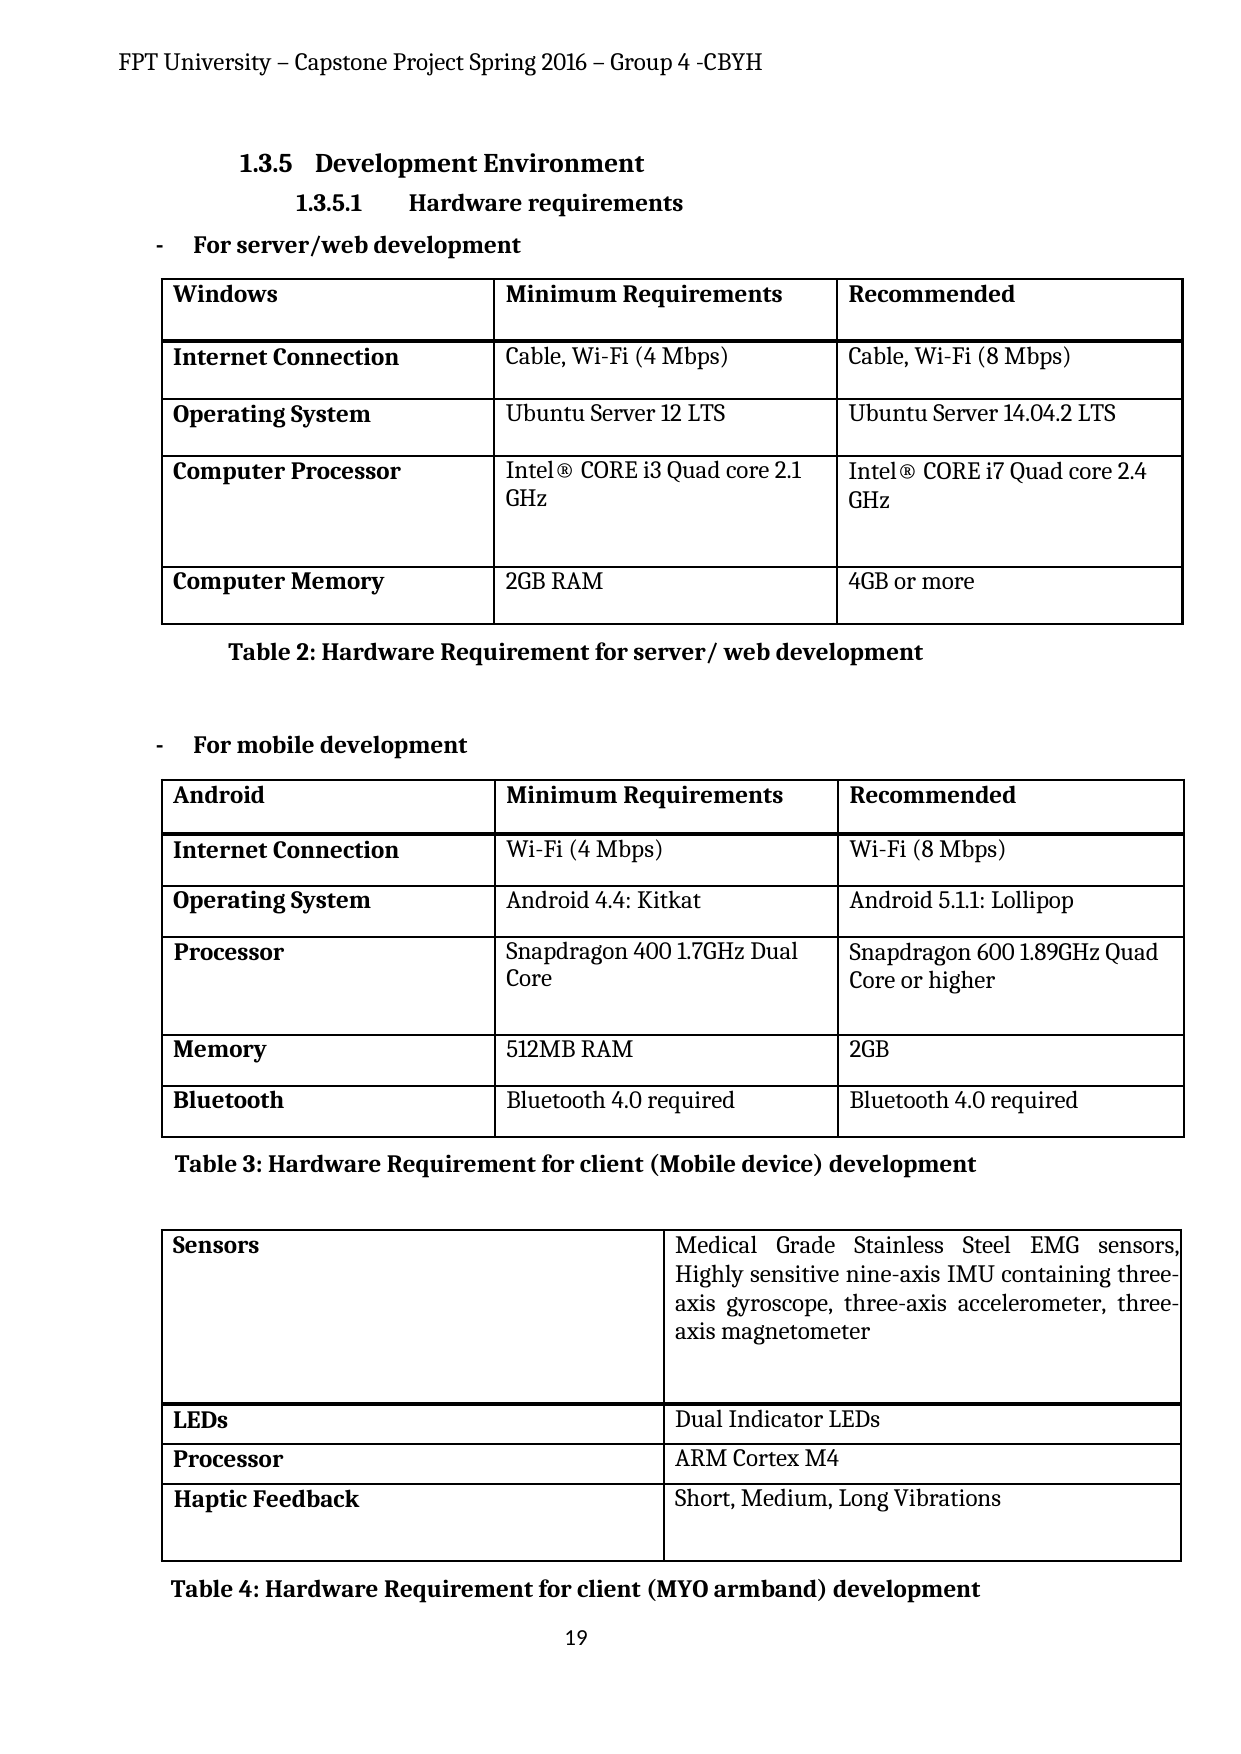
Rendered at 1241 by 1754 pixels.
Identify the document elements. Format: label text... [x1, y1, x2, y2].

table_cell Internet Connection [163, 343, 493, 398]
table_cell Snapdragon 400 1.7GHz Dual Core [496, 938, 837, 1033]
list For server/web development [156, 231, 1033, 259]
subtitle Development Environment [240, 148, 1033, 179]
table_cell Intel® CORE i3 Quad core 2.1 GHz [495, 457, 836, 566]
table_cell ARM Cortex M4 [665, 1445, 1180, 1483]
table_cell Ubuntu Server 12 LTS [495, 400, 836, 455]
list Table 3: Hardware Requirement for client (Mobile device) development [118, 1150, 1033, 1179]
table_cell Android 5.1.1: Lollipop [839, 887, 1183, 936]
table_cell 512MB RAM [496, 1036, 837, 1084]
table_cell Ubuntu Server 14.04.2 LTS [838, 400, 1181, 455]
table_header Minimum Requirements [496, 781, 837, 832]
table_header Recommended [838, 280, 1181, 338]
subtitle Hardware requirements [296, 189, 1033, 218]
table_cell 2GB RAM [495, 568, 836, 623]
table_cell Wi-Fi (8 Mbps) [839, 836, 1183, 885]
table_cell Cable, Wi-Fi (4 Mbps) [495, 343, 836, 398]
table_cell Cable, Wi-Fi (8 Mbps) [838, 343, 1181, 398]
table_cell Computer Memory [163, 568, 493, 623]
table_cell 2GB [839, 1036, 1183, 1084]
list For mobile development [156, 731, 1033, 759]
table_header Windows [163, 280, 493, 338]
table_cell Android 4.4: Kitkat [496, 887, 837, 936]
table_cell 4GB or more [838, 568, 1181, 623]
table_cell LEDs [163, 1406, 663, 1443]
table_cell Dual Indicator LEDs [665, 1406, 1180, 1443]
table_cell Haptic Feedback [163, 1485, 663, 1560]
table_header Minimum Requirements [495, 280, 836, 338]
table_cell Computer Processor [163, 457, 493, 566]
table_cell Wi-Fi (4 Mbps) [496, 836, 837, 885]
table_header Sensors [163, 1231, 663, 1402]
table_cell Internet Connection [163, 836, 494, 885]
table_cell Intel® CORE i7 Quad core 2.4 GHz [838, 457, 1181, 566]
table_cell Snapdragon 600 1.89GHz Quad Core or higher [839, 938, 1183, 1033]
table_header Medical Grade Stainless Steel EMG sensors, Highly sensitive nine-axis IMU containing three-axis gyroscope, three-axis accelerometer, three-axis magnetometer [665, 1231, 1180, 1402]
list Table 2: Hardware Requirement for server/ web development [118, 638, 1033, 666]
table_cell Bluetooth [163, 1087, 494, 1136]
table_header Recommended [839, 781, 1183, 832]
table_header Android [163, 781, 494, 832]
table_cell Processor [163, 938, 494, 1033]
list Table 4: Hardware Requirement for client (MYO armband) development [118, 1575, 1033, 1603]
table_cell Operating System [163, 887, 494, 936]
table_cell Bluetooth 4.0 required [496, 1087, 837, 1136]
table_cell Memory [163, 1036, 494, 1084]
table_cell Operating System [163, 400, 493, 455]
table_cell Short, Medium, Long Vibrations [665, 1485, 1180, 1560]
table_cell Processor [163, 1445, 663, 1483]
table_cell Bluetooth 4.0 required [839, 1087, 1183, 1136]
